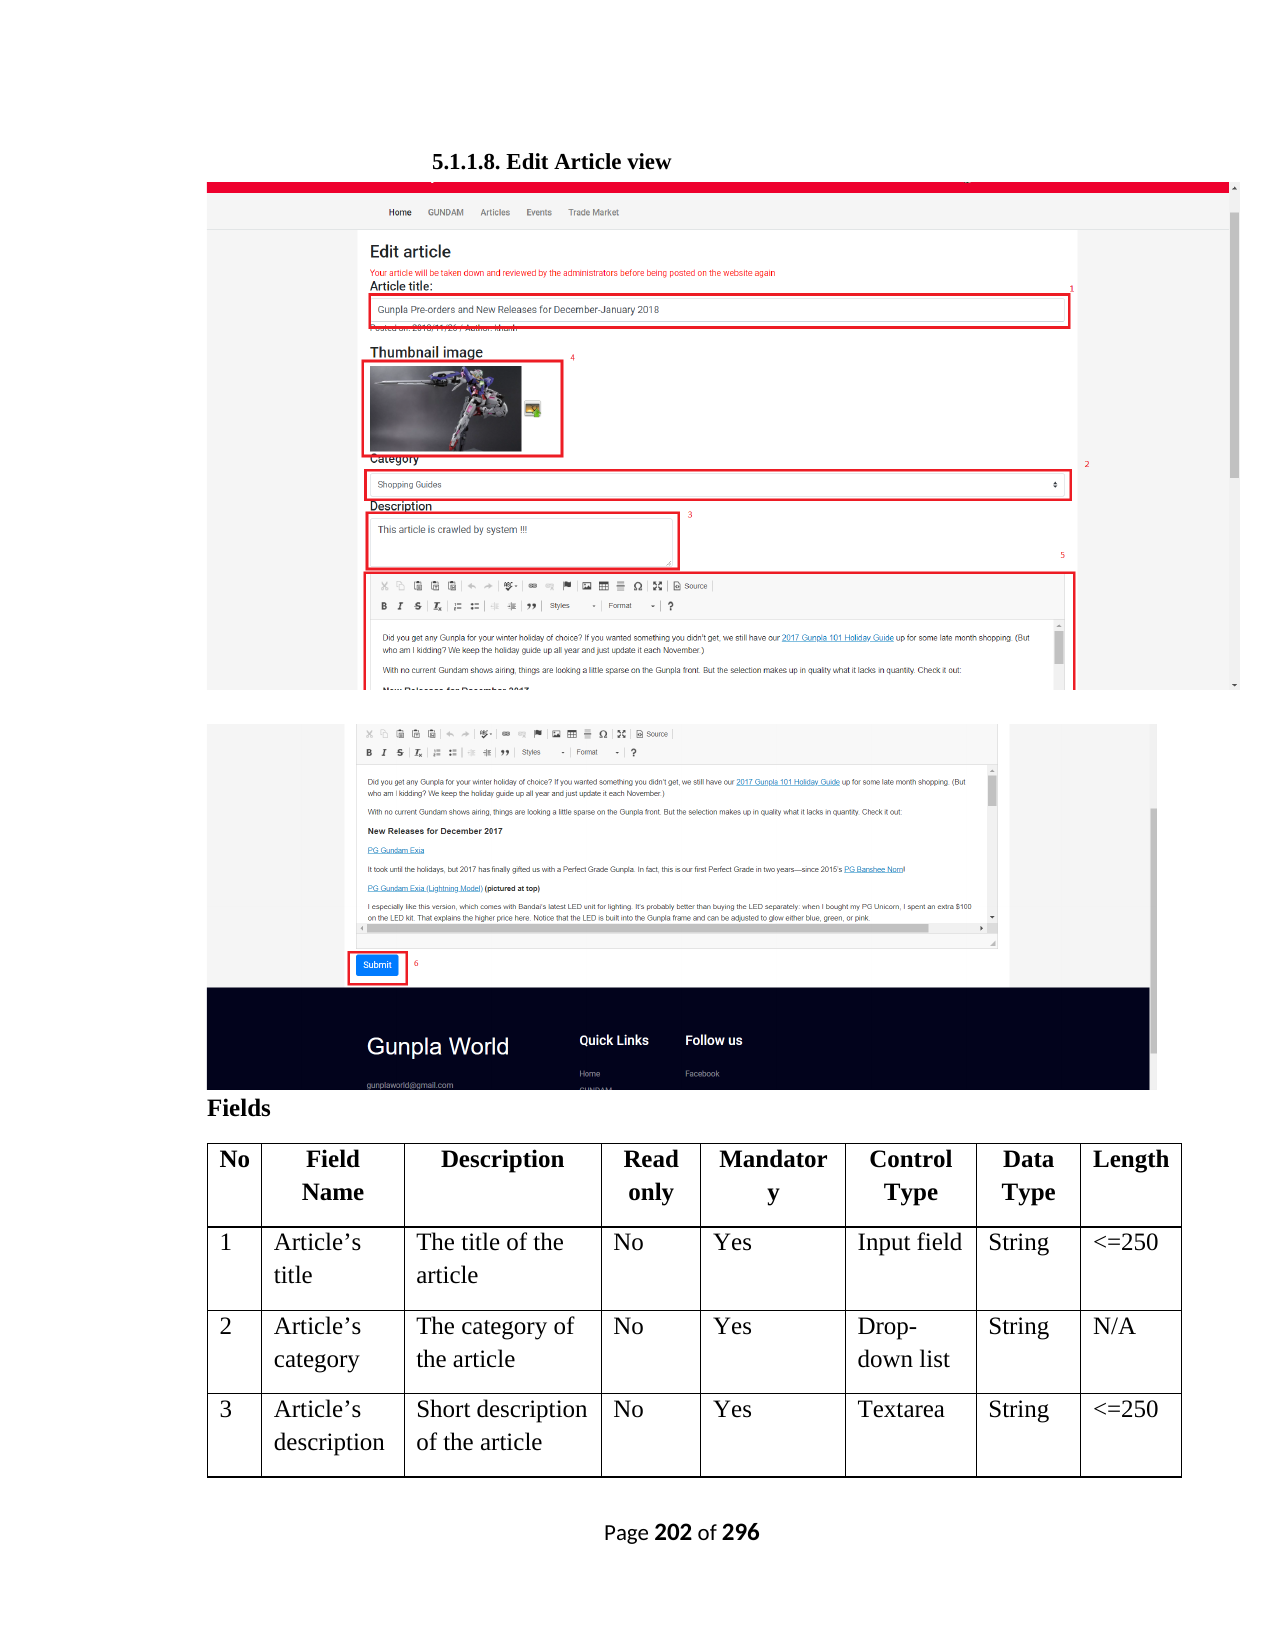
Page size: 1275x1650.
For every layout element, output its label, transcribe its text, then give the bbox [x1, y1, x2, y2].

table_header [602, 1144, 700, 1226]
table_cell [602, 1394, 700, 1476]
picture [206, 182, 1240, 690]
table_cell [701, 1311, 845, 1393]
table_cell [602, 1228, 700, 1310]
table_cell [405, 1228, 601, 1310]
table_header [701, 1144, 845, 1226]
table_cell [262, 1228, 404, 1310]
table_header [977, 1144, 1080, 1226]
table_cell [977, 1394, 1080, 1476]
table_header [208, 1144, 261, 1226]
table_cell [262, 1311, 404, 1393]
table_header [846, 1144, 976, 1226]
picture [206, 724, 1157, 1090]
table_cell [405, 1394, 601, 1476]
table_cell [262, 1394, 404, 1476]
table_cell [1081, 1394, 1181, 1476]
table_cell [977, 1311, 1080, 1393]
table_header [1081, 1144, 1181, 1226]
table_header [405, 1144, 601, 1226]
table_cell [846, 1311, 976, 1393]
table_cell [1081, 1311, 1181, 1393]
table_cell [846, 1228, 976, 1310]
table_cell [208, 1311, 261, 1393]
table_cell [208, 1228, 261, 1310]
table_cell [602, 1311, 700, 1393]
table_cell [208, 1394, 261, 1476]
text Fields [207, 1090, 1157, 1122]
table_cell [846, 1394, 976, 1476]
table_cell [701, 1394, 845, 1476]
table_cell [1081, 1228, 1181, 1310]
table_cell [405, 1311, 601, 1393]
subtitle 5.1.1.8. Edit Article view [207, 148, 1157, 174]
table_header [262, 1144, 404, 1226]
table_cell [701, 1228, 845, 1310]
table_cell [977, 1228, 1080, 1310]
